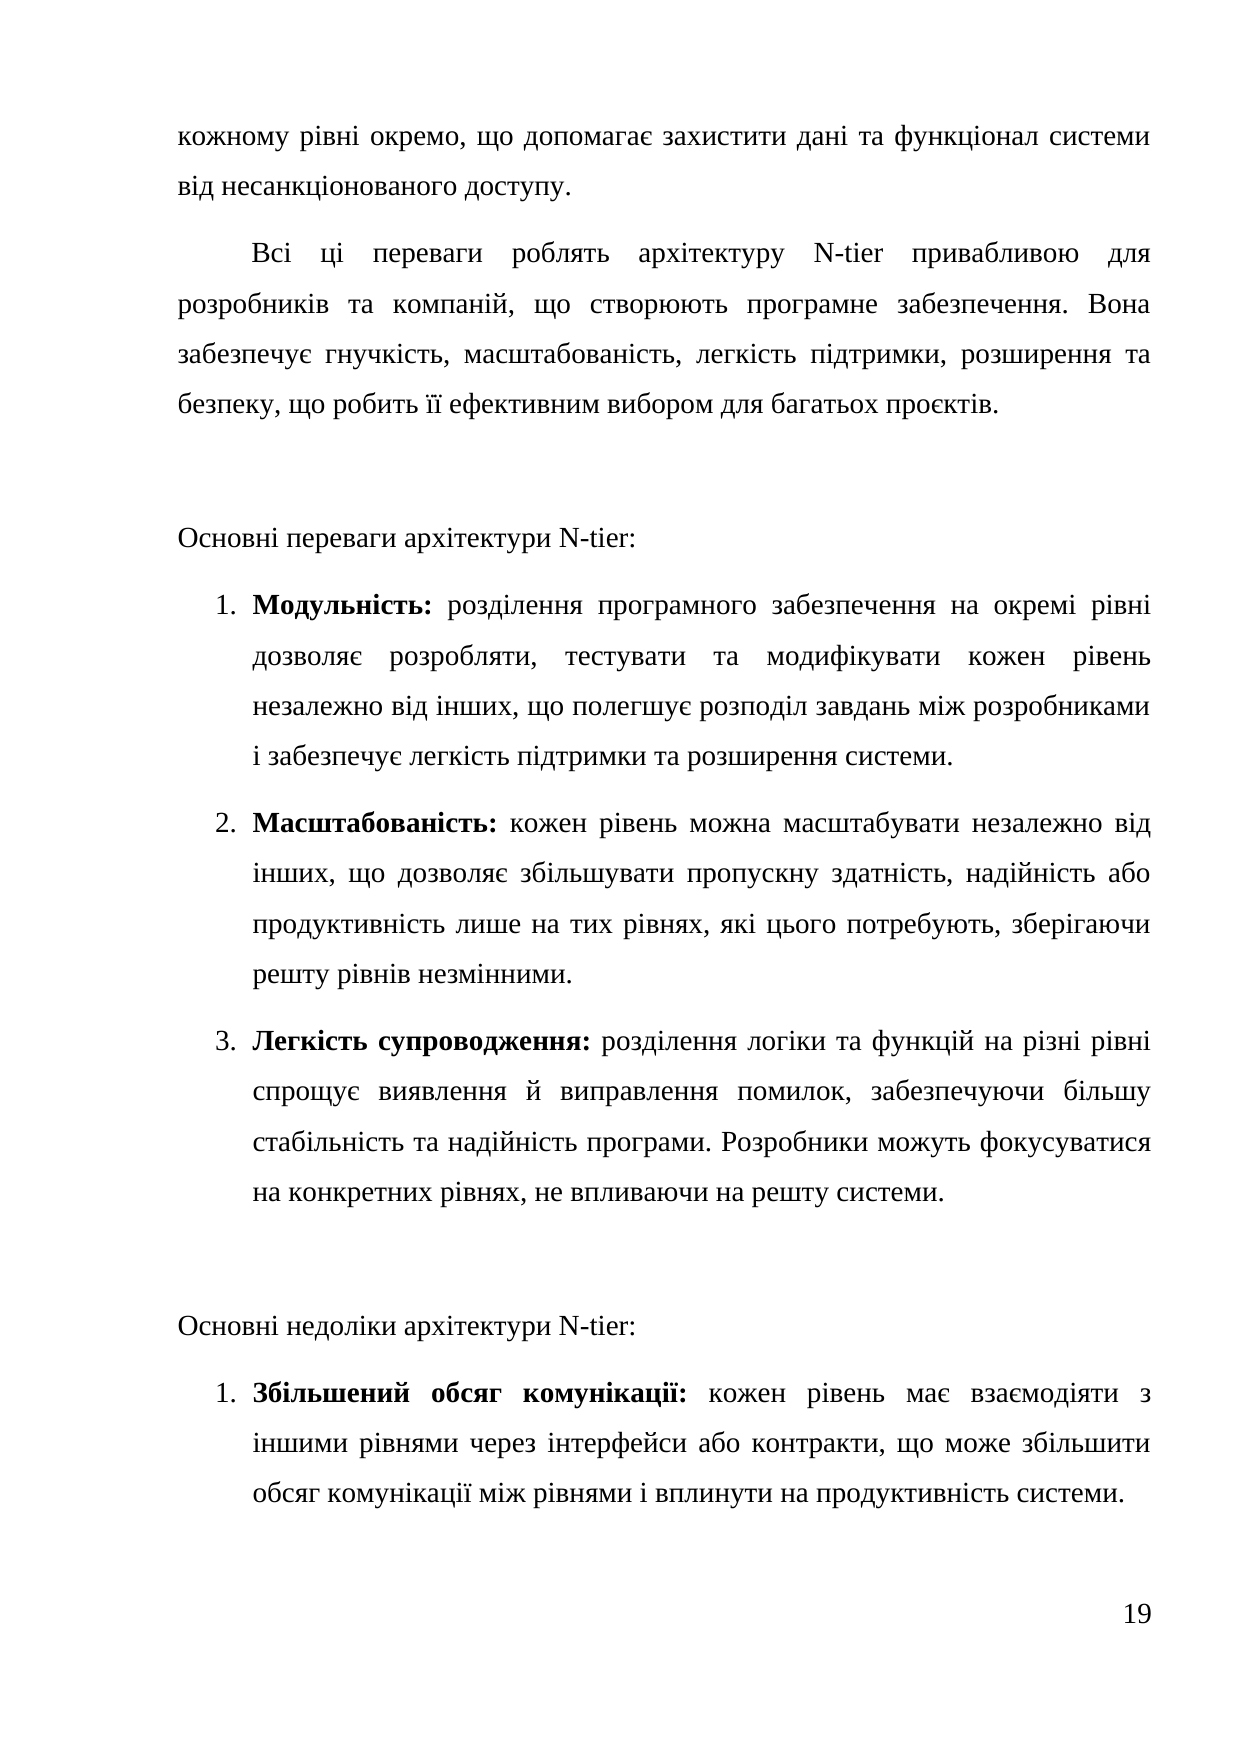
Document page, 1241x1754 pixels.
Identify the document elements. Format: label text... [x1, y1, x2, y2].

text Основні переваги архітектури N-tier: [177, 520, 1152, 554]
text Всі ці переваги роблять архітектуру N-tier привабливою для розробників та компаній, що створюють програмне забезпечення. Вона забезпечує гнучкість, масштабованість, легкість підтримки, розширення та безпеку, що робить її ефективним вибором для багатьох проєктів. [177, 235, 1152, 420]
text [177, 118, 1152, 202]
list Модульність: розділення програмного забезпечення на окремі рівні дозволяє розробляти, тестувати та модифікувати кожен рівень незалежно від інших, що полегшує розподіл завдань між розробниками і забезпечує легкість підтримки та розширення системи. [215, 587, 1152, 772]
list Легкість супроводження: розділення логіки та функцій на різні рівні спрощує виявлення й виправлення помилок, забезпечуючи більшу стабільність та надійність програми. Розробники можуть фокусуватися на конкретних рівнях, не впливаючи на решту системи. [215, 1023, 1152, 1208]
list Збільшений обсяг комунікації: кожен рівень має взаємодіяти з іншими рівнями через інтерфейси або контракти, що може збільшити обсяг комунікації між рівнями і вплинути на продуктивність системи. [215, 1375, 1152, 1509]
text Основні недоліки архітектури N-tier: [177, 1308, 1152, 1342]
list Масштабованість: кожен рівень можна масштабувати незалежно від інших, що дозволяє збільшувати пропускну здатність, надійність або продуктивність лише на тих рівнях, які цього потребують, зберігаючи решту рівнів незмінними. [215, 805, 1152, 990]
